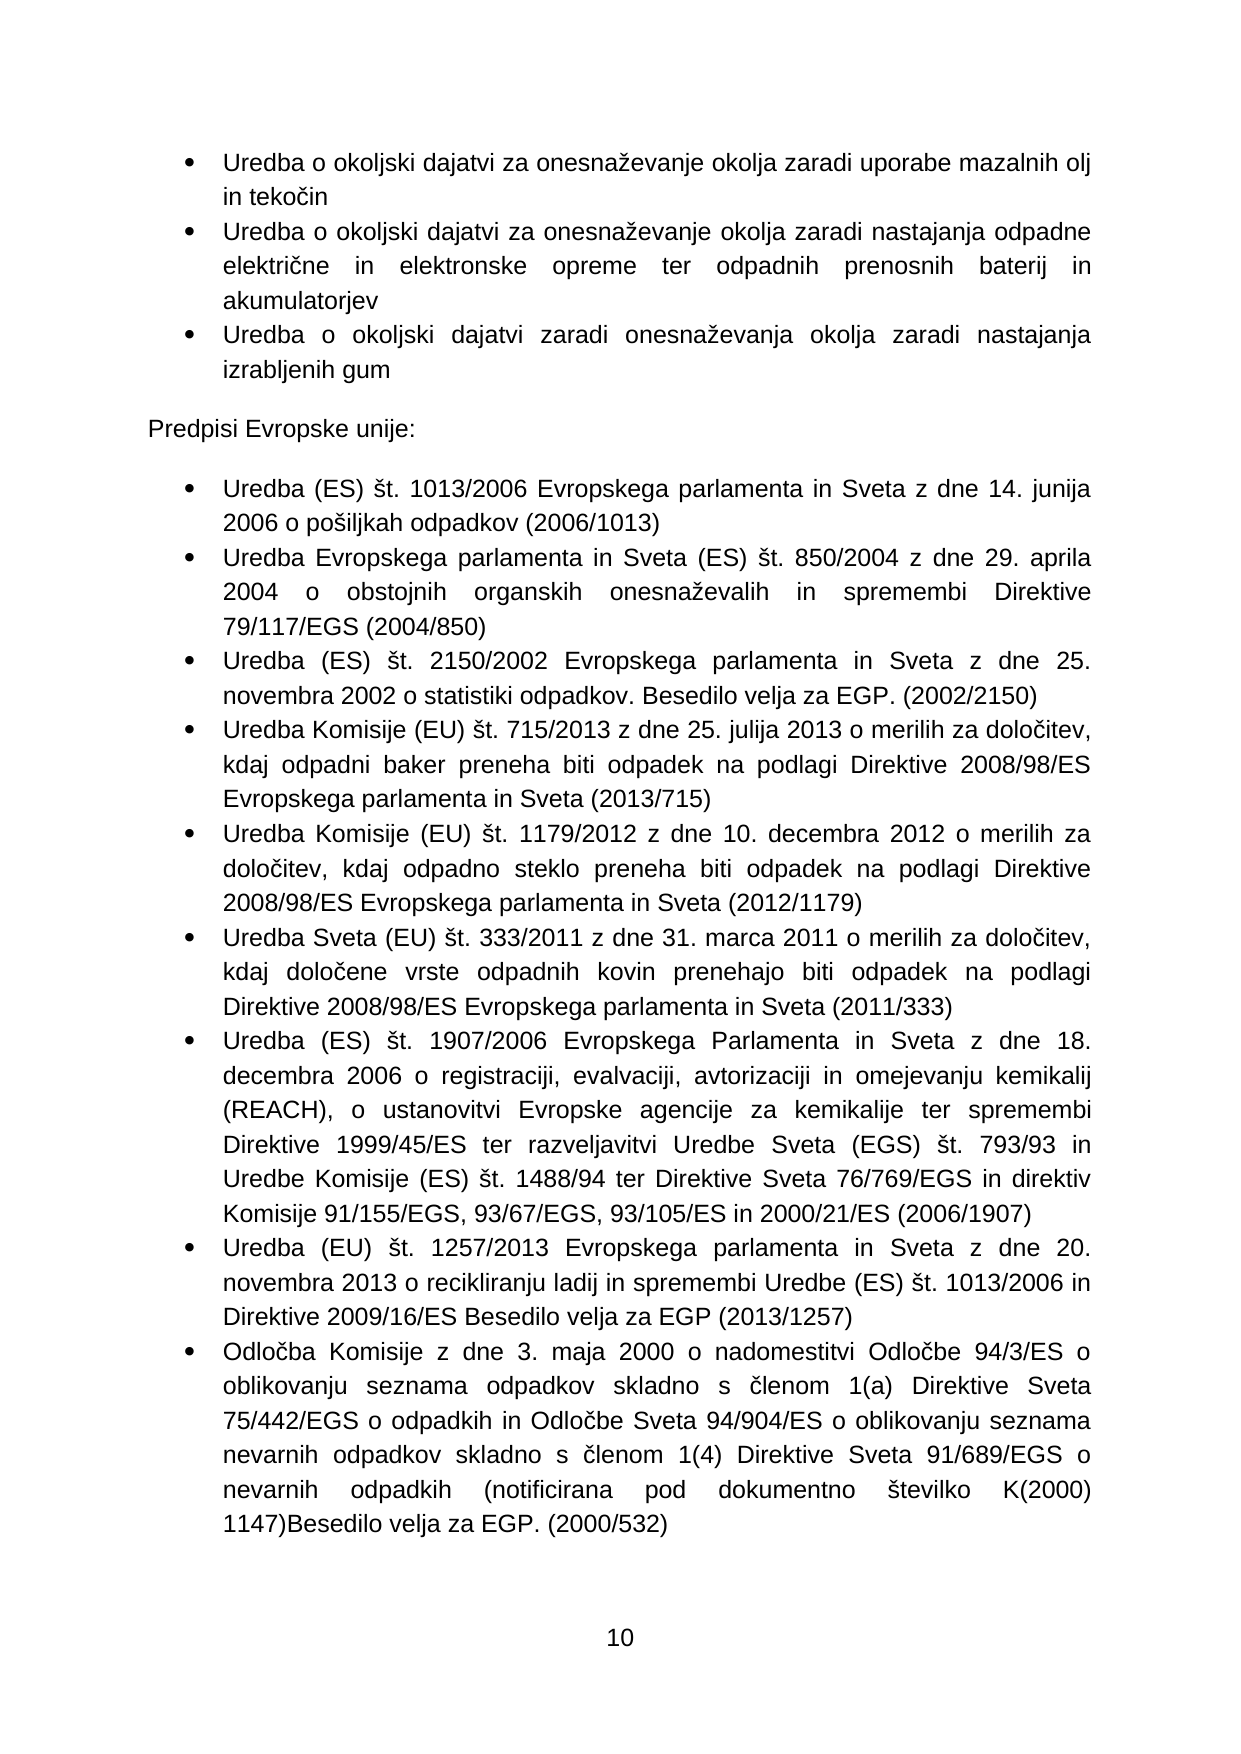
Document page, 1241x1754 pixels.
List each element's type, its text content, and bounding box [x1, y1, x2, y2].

list Uredba o okoljski dajatvi za onesnaževanje okolja zaradi uporabe mazalnih olj in tekočin [185, 148, 1093, 211]
list Uredba Evropskega parlamenta in Sveta (ES) št. 850/2004 z dne 29. aprila 2004 o obstojnih organskih onesnaževalih in spremembi Direktive 79/117/EGS (2004/850) [185, 543, 1093, 641]
list Uredba o okoljski dajatvi zaradi onesnaževanja okolja zaradi nastajanja izrabljenih gum [185, 320, 1093, 383]
list Uredba (ES) št. 2150/2002 Evropskega parlamenta in Sveta z dne 25. novembra 2002 o statistiki odpadkov. Besedilo velja za EGP. (2002/2150) [185, 646, 1093, 710]
list Uredba Sveta (EU) št. 333/2011 z dne 31. marca 2011 o merilih za določitev, kdaj določene vrste odpadnih kovin prenehajo biti odpadek na podlagi Direktive 2008/98/ES Evropskega parlamenta in Sveta (2011/333) [185, 922, 1093, 1020]
list Uredba o okoljski dajatvi za onesnaževanje okolja zaradi nastajanja odpadne električne in elektronske opreme ter odpadnih prenosnih baterij in akumulatorjev [185, 217, 1093, 314]
list Uredba (EU) št. 1257/2013 Evropskega parlamenta in Sveta z dne 20. novembra 2013 o recikliranju ladij in spremembi Uredbe (ES) št. 1013/2006 in Direktive 2009/16/ES Besedilo velja za EGP (2013/1257) [185, 1233, 1093, 1331]
text Predpisi Evropske unije: [148, 414, 1093, 443]
list Uredba (ES) št. 1907/2006 Evropskega Parlamenta in Sveta z dne 18. decembra 2006 o registraciji, evalvaciji, avtorizaciji in omejevanju kemikalij (REACH), o ustanovitvi Evropske agencije za kemikalije ter spremembi Direktive 1999/45/ES ter razveljavitvi Uredbe Sveta (EGS) št. 793/93 in Uredbe Komisije (ES) št. 1488/94 ter Direktive Sveta 76/769/EGS in direktiv Komisije 91/155/EGS, 93/67/EGS, 93/105/ES in 2000/21/ES (2006/1907) [185, 1026, 1093, 1227]
list Uredba Komisije (EU) št. 1179/2012 z dne 10. decembra 2012 o merilih za določitev, kdaj odpadno steklo preneha biti odpadek na podlagi Direktive 2008/98/ES Evropskega parlamenta in Sveta (2012/1179) [185, 819, 1093, 917]
list Uredba (ES) št. 1013/2006 Evropskega parlamenta in Sveta z dne 14. junija 2006 o pošiljkah odpadkov (2006/1013) [185, 474, 1093, 537]
list Uredba Komisije (EU) št. 715/2013 z dne 25. julija 2013 o merilih za določitev, kdaj odpadni baker preneha biti odpadek na podlagi Direktive 2008/98/ES Evropskega parlamenta in Sveta (2013/715) [185, 715, 1093, 813]
list Odločba Komisije z dne 3. maja 2000 o nadomestitvi Odločbe 94/3/ES o oblikovanju seznama odpadkov skladno s členom 1(a) Direktive Sveta 75/442/EGS o odpadkih in Odločbe Sveta 94/904/ES o oblikovanju seznama nevarnih odpadkov skladno s členom 1(4) Direktive Sveta 91/689/EGS o nevarnih odpadkih (notificirana pod dokumentno številko K(2000) 1147)Besedilo velja za EGP. (2000/532) [185, 1337, 1093, 1538]
